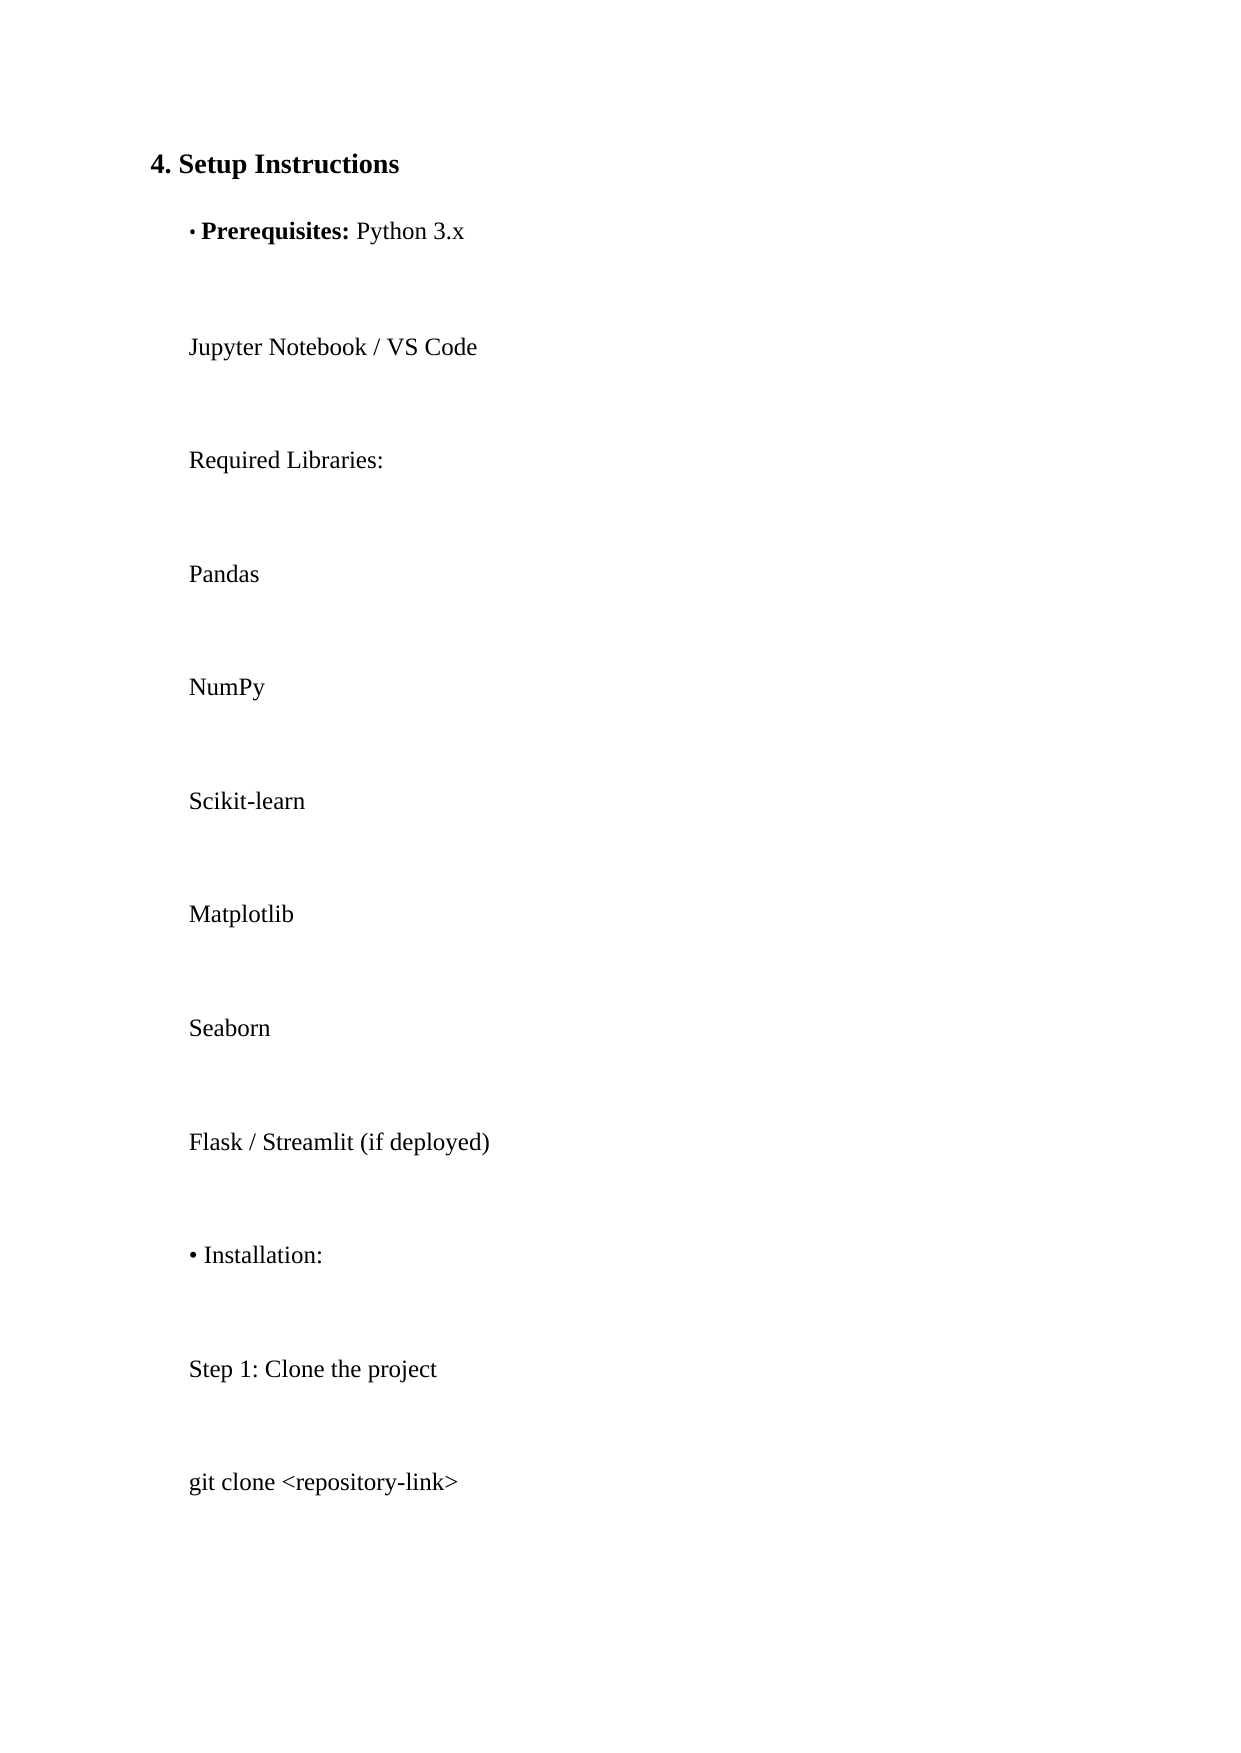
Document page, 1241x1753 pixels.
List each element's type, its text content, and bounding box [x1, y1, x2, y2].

text NumPy [188, 674, 1008, 701]
text • Installation: [188, 1242, 1008, 1269]
text Flask / Streamlit (if deployed) [188, 1128, 1008, 1156]
text • Prerequisites: Python 3.x [188, 209, 1008, 247]
text Jupyter Notebook / VS Code [188, 333, 1008, 361]
text git clone <repository-link> [188, 1469, 1008, 1496]
text Scikit-learn [188, 788, 1008, 815]
text 4. Setup Instructions [150, 147, 1059, 180]
text Seaborn [188, 1015, 1008, 1042]
text Matplotlib [188, 901, 1008, 928]
text Step 1: Clone the project [188, 1355, 1008, 1383]
text Required Libraries: [188, 447, 1008, 474]
text Pandas [188, 561, 1008, 588]
